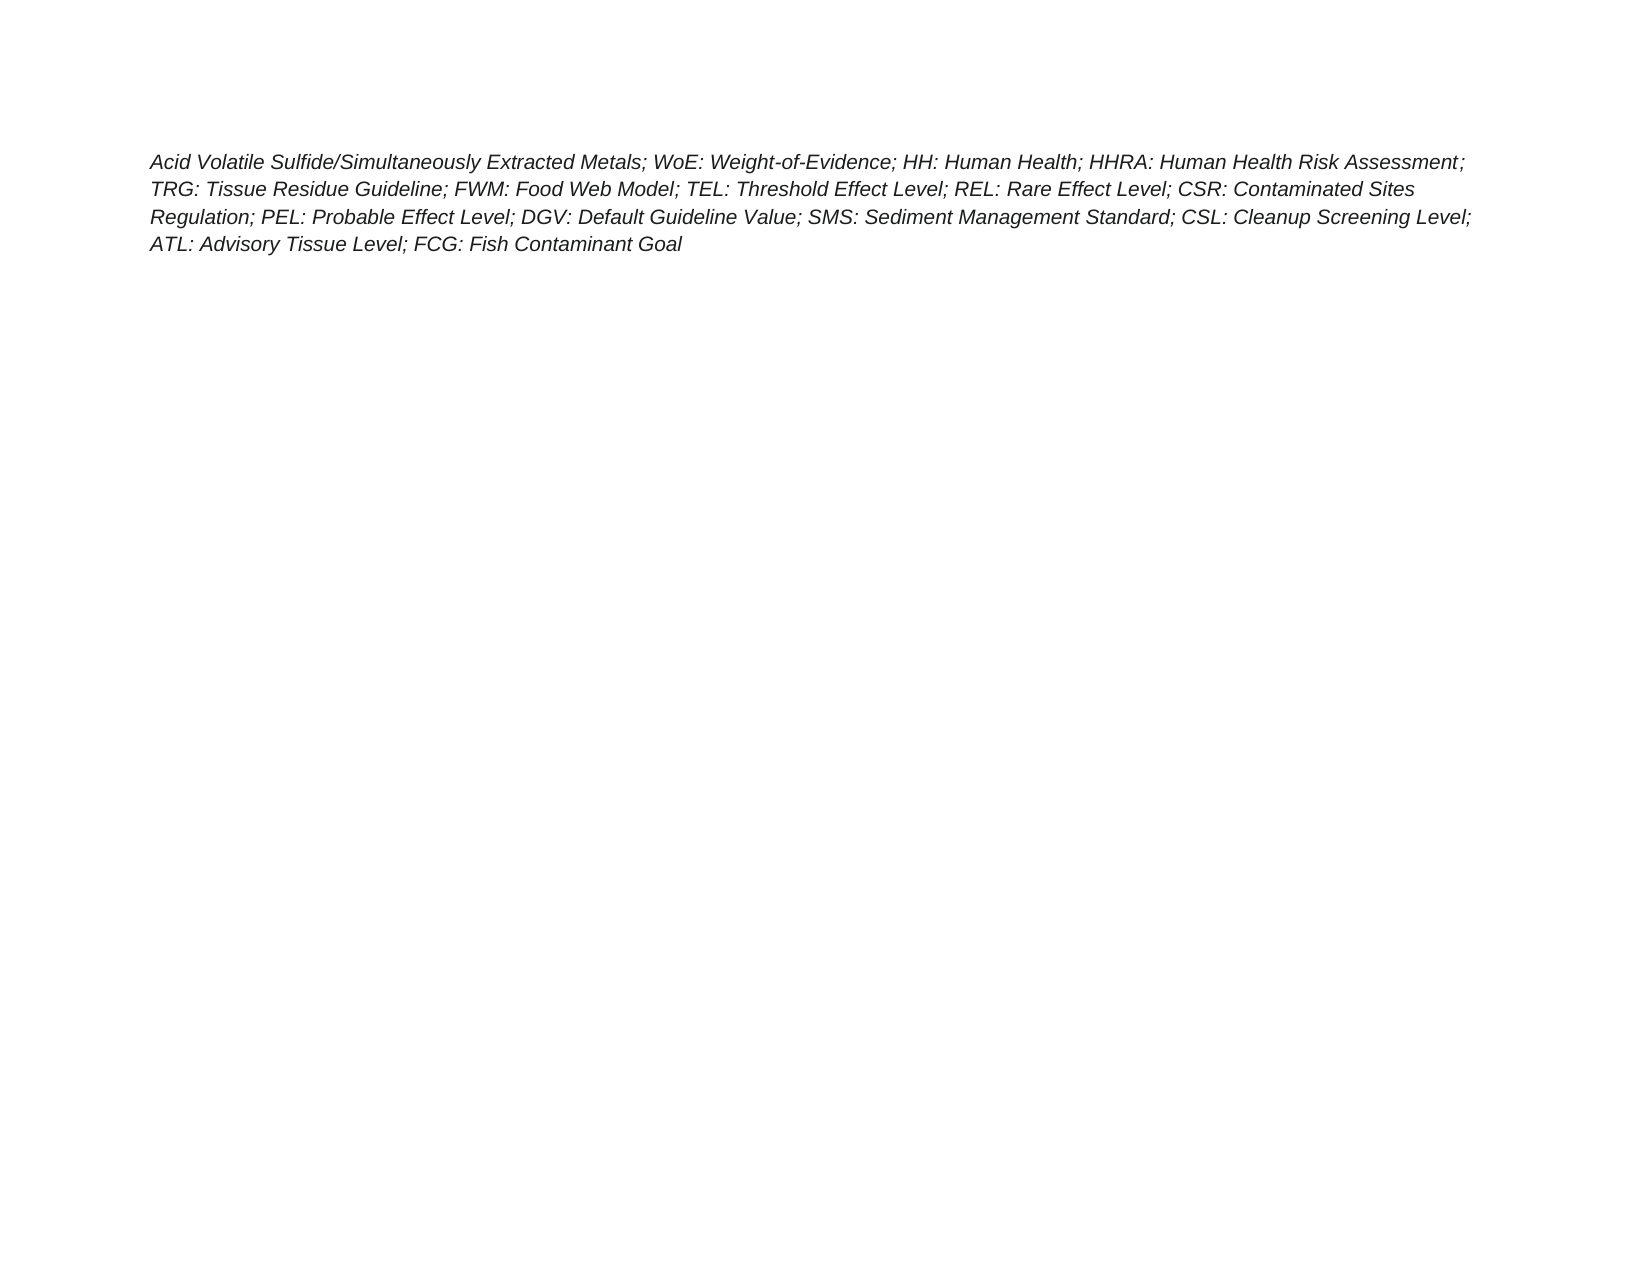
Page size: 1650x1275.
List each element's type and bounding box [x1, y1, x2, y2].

text [150, 150, 1500, 256]
